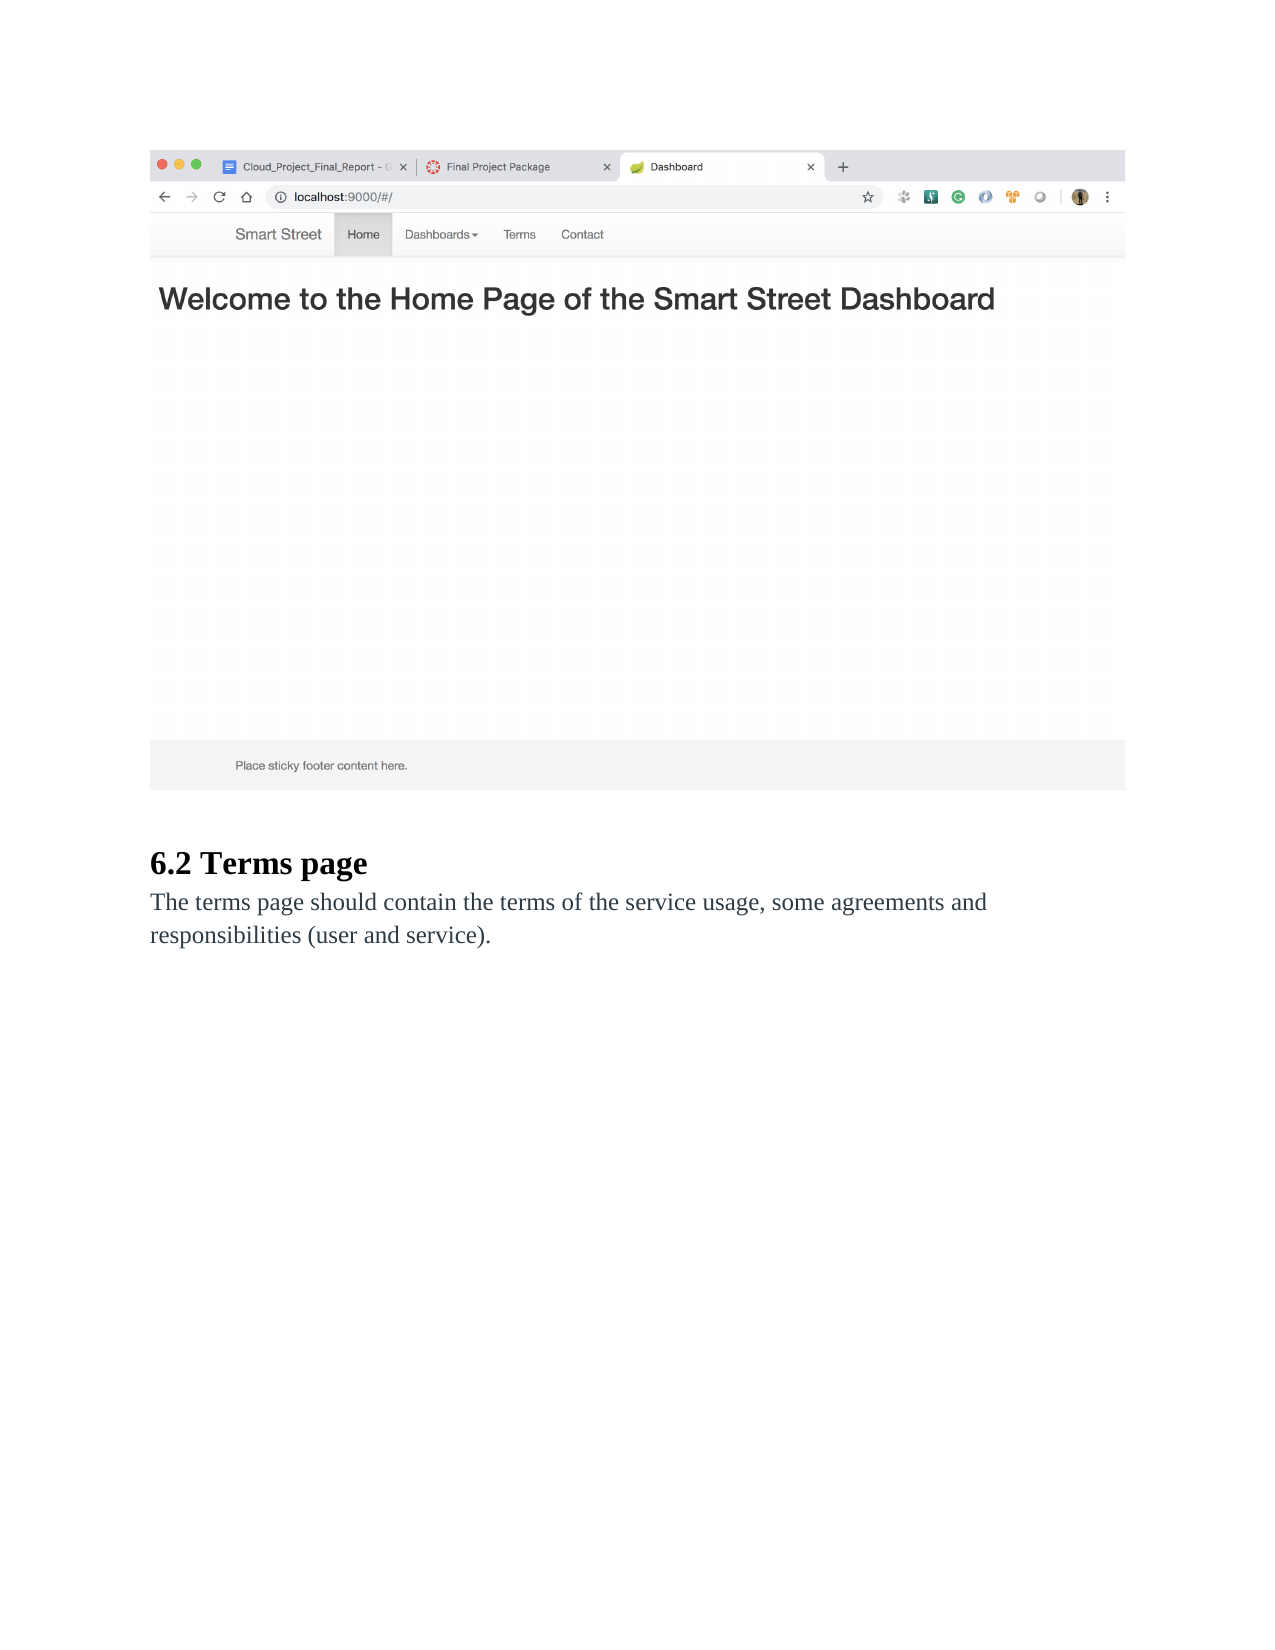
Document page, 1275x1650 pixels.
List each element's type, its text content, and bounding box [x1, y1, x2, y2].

subtitle 6.2 Terms page [150, 843, 1125, 881]
text The terms page should contain the terms of the service usage, some agreements and responsibilities (user and service). [150, 887, 1125, 949]
picture [150, 150, 1125, 790]
